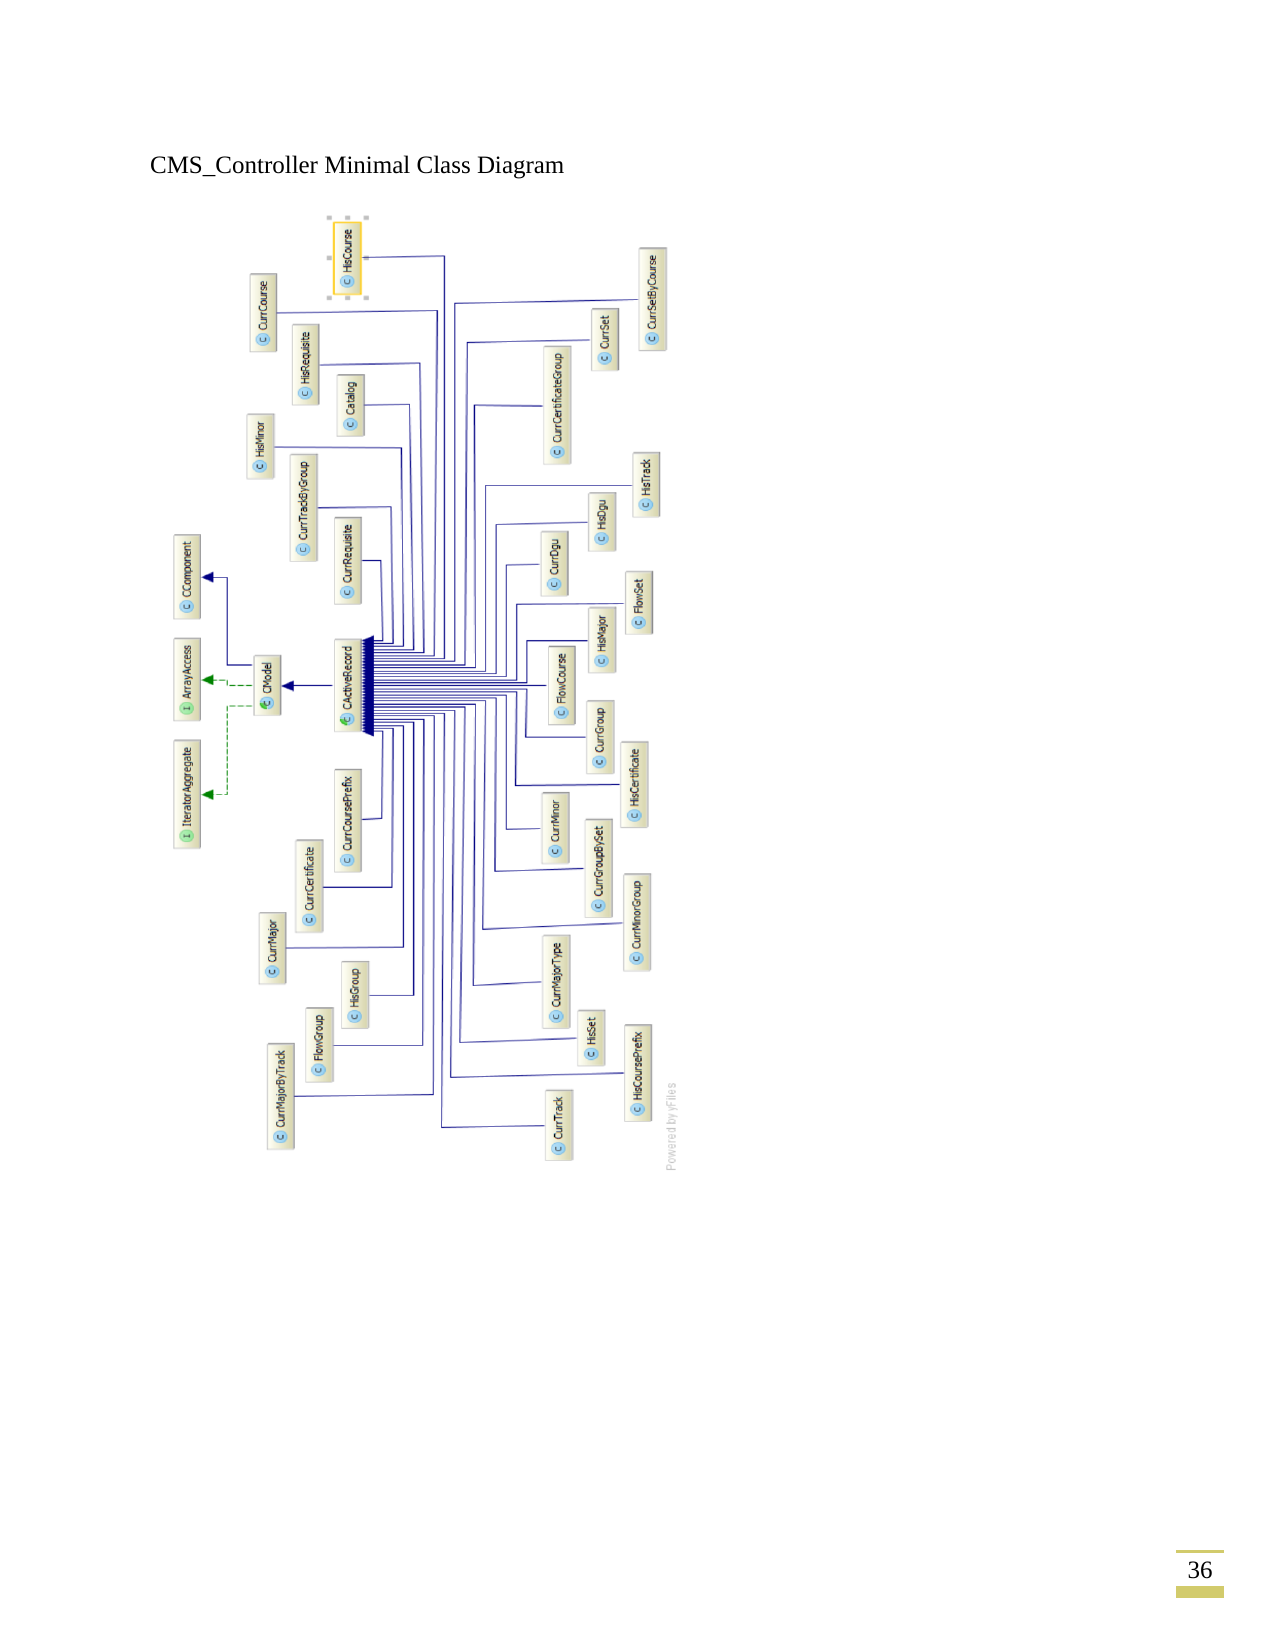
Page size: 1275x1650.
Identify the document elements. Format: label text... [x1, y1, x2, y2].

picture [152, 205, 687, 1178]
text CMS_Controller Minimal Class Diagram [150, 150, 1125, 179]
